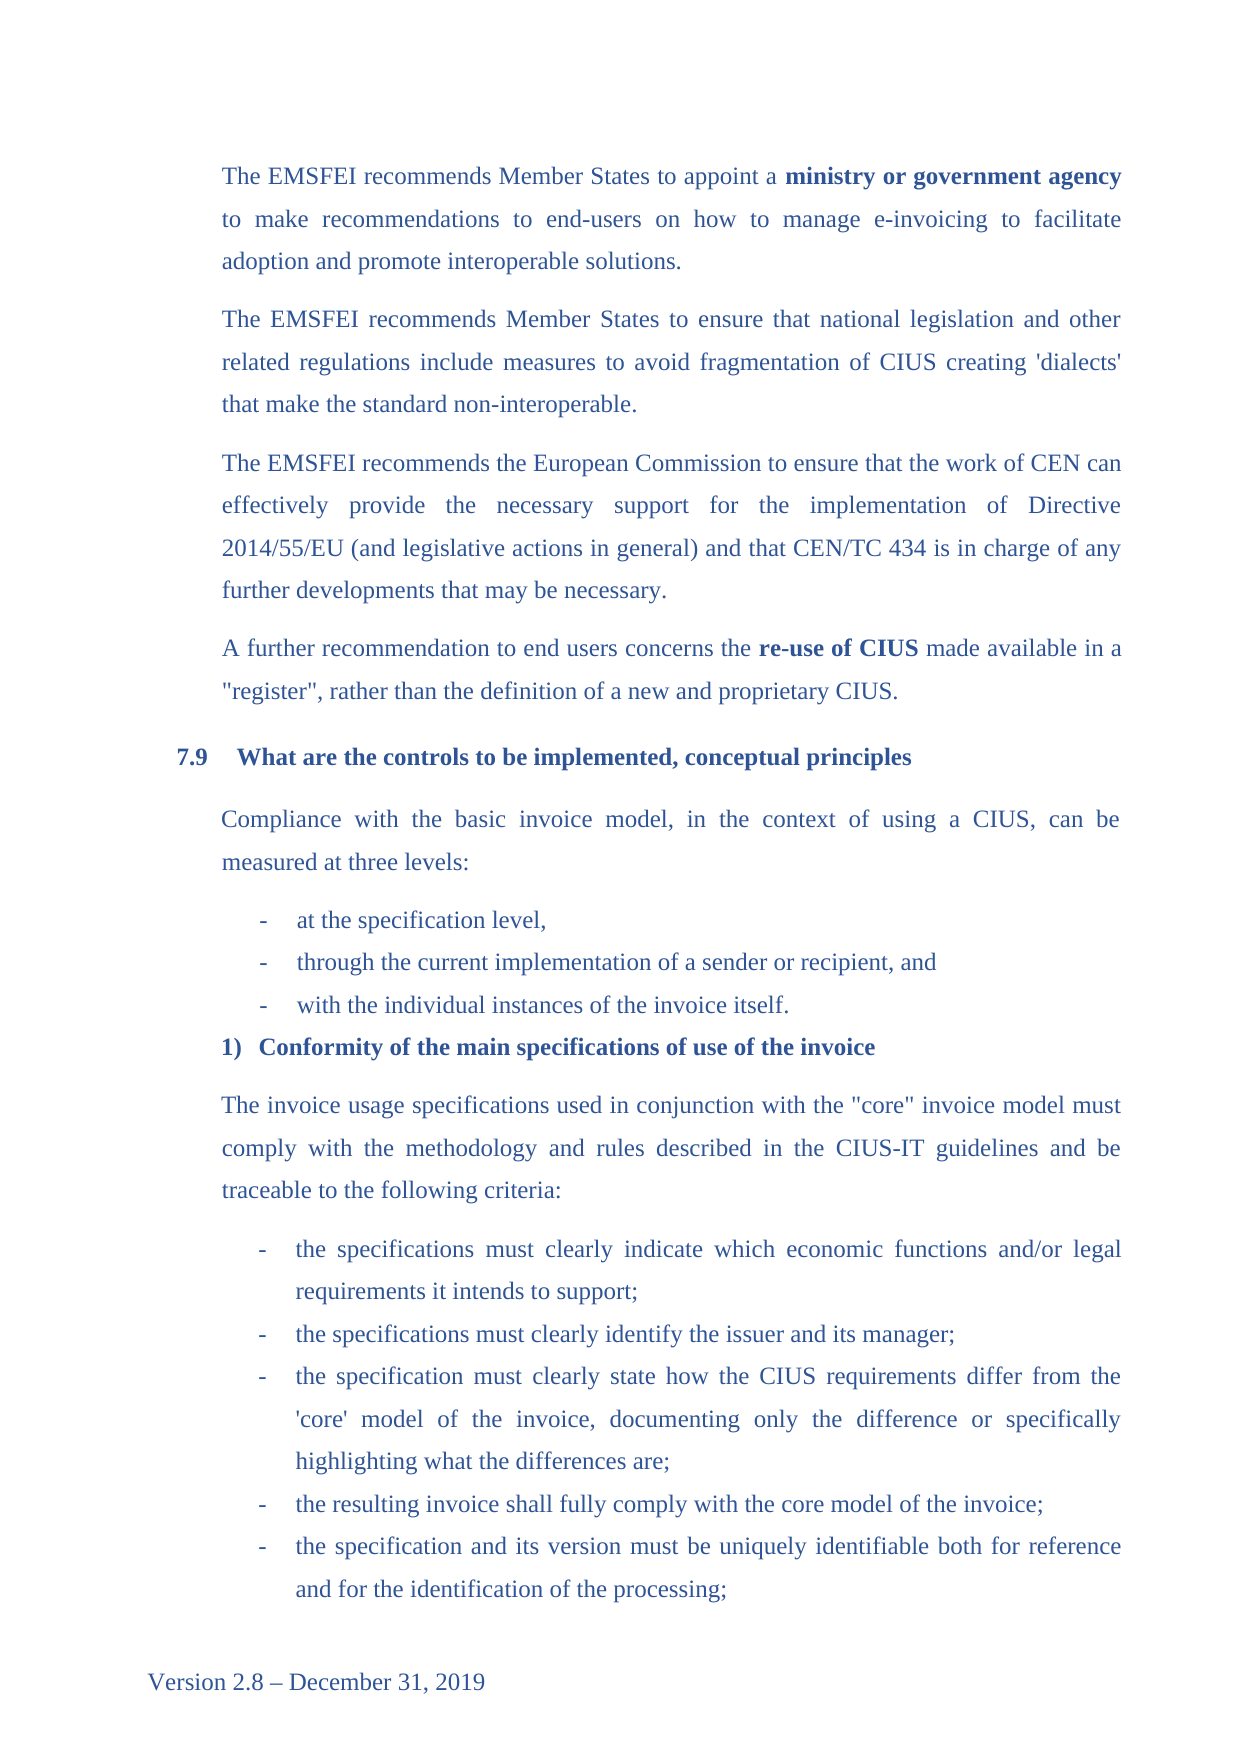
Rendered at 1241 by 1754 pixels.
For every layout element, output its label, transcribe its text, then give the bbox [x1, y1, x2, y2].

list the specification must clearly state how the CIUS requirements differ from the 'core' model of the invoice, documenting only the difference or specifically highlighting what the differences are; [258, 1347, 1122, 1475]
list the specifications must clearly identify the issuer and its manager; [258, 1305, 1122, 1347]
text The EMSFEI recommends Member States to ensure that national legislation and other related regulations include measures to avoid fragmentation of CIUS creating 'dialects' that make the standard non-interoperable. [222, 291, 1122, 418]
text A further recommendation to end users concerns the re-use of CIUS made available in a "register", rather than the definition of a new and proprietary CIUS. [222, 619, 1122, 704]
list Conformity of the main specifications of use of the invoice [221, 1019, 1122, 1061]
list with the individual instances of the invoice itself. [259, 976, 1122, 1019]
text The EMSFEI recommends the European Commission to ensure that the work of CEN can effectively provide the necessary support for the implementation of Directive 2014/55/EU (and legislative actions in general) and that CEN/TC 434 is in charge of any further developments that may be necessary. [222, 434, 1122, 604]
list the resulting invoice shall fully comply with the core model of the invoice; [258, 1475, 1122, 1517]
list through the current implementation of a sender or recipient, and [259, 934, 1122, 976]
list the specification and its version must be uniquely identifiable both for reference and for the identification of the processing; [258, 1517, 1122, 1602]
text The EMSFEI recommends Member States to appoint a ministry or government agency to make recommendations to end-users on how to manage e-invoicing to facilitate adoption and promote interoperable solutions. [222, 148, 1122, 275]
list at the specification level, [259, 891, 1122, 934]
subtitle What are the controls to be implemented, conceptual principles [176, 742, 1122, 771]
text Compliance with the basic invoice model, in the context of using a CIUS, can be measured at three levels: [221, 791, 1122, 876]
list the specifications must clearly indicate which economic functions and/or legal requirements it intends to support; [258, 1220, 1122, 1305]
text The invoice usage specifications used in conjunction with the "core" invoice model must comply with the methodology and rules described in the CIUS-IT guidelines and be traceable to the following criteria: [221, 1077, 1122, 1204]
